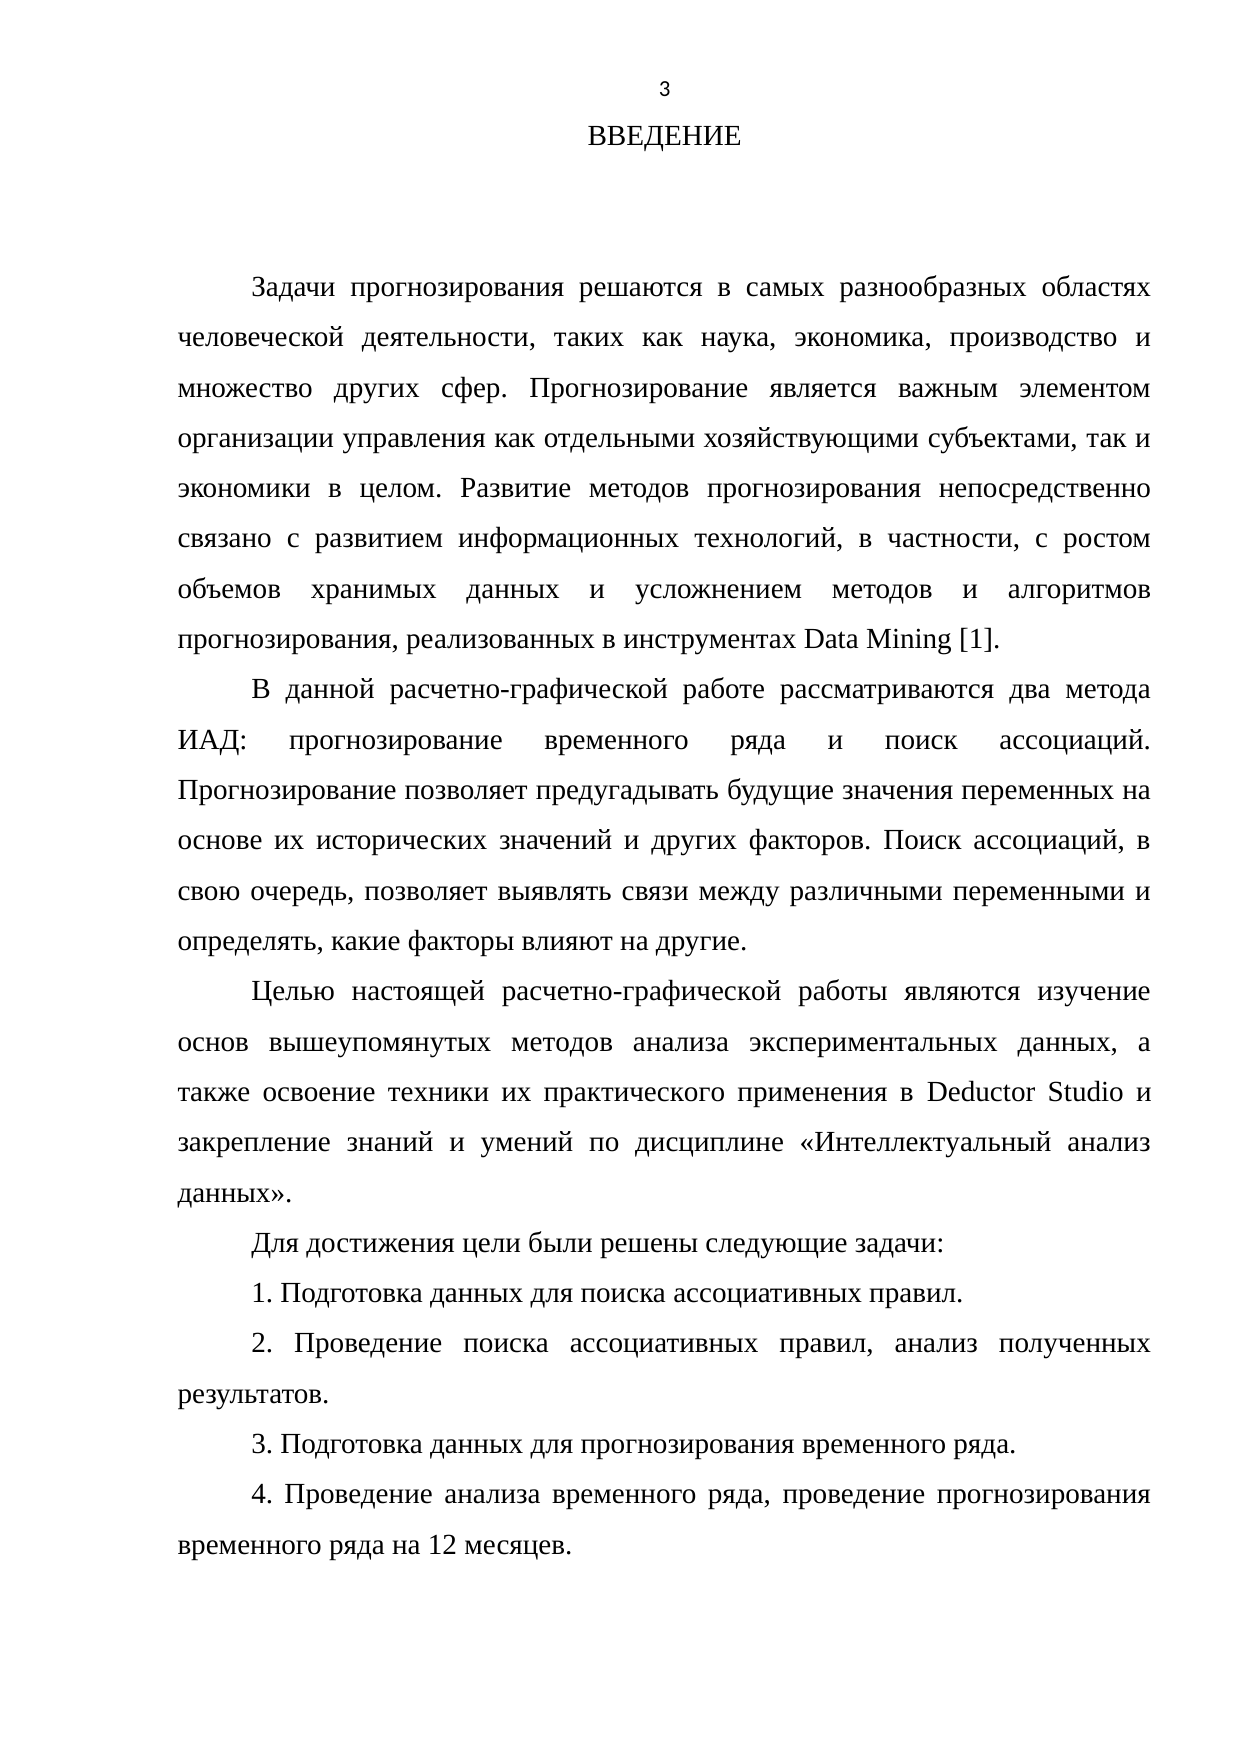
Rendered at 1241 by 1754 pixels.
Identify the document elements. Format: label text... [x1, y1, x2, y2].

subtitle ВВЕДЕНИЕ [177, 118, 1152, 152]
list 3. Подготовка данных для прогнозирования временного ряда. [177, 1426, 1152, 1460]
list 4. Проведение анализа временного ряда, проведение прогнозирования временного ряда на 12 месяцев. [177, 1477, 1152, 1560]
list В данной расчетно-графической работе рассматриваются два метода ИАД: прогнозирование временного ряда и поиск ассоциаций. Прогнозирование позволяет предугадывать будущие значения переменных на основе их исторических значений и других факторов. Поиск ассоциаций, в свою очередь, позволяет выявлять связи между различными переменными и определять, какие факторы влияют на другие. [177, 672, 1152, 957]
list 2. Проведение поиска ассоциативных правил, анализ полученных результатов. [177, 1326, 1152, 1409]
text Для достижения цели были решены следующие задачи: [177, 1225, 1152, 1258]
text Целью настоящей расчетно-графической работы являются изучение основ вышеупомянутых методов анализа экспериментальных данных, а также освоение техники их практического применения в Deductor Studio и закрепление знаний и умений по дисциплине «Интеллектуальный анализ данных». [177, 973, 1152, 1208]
list Задачи прогнозирования решаются в самых разнообразных областях человеческой деятельности, таких как наука, экономика, производство и множество других сфер. Прогнозирование является важным элементом организации управления как отдельными хозяйствующими субъектами, так и экономики в целом. Развитие методов прогнозирования непосредственно связано с развитием информационных технологий, в частности, с ростом объемов хранимых данных и усложнением методов и алгоритмов прогнозирования, реализованных в инструментах Data Mining [1]. [177, 269, 1152, 655]
list 1. Подготовка данных для поиска ассоциативных правил. [177, 1275, 1152, 1309]
